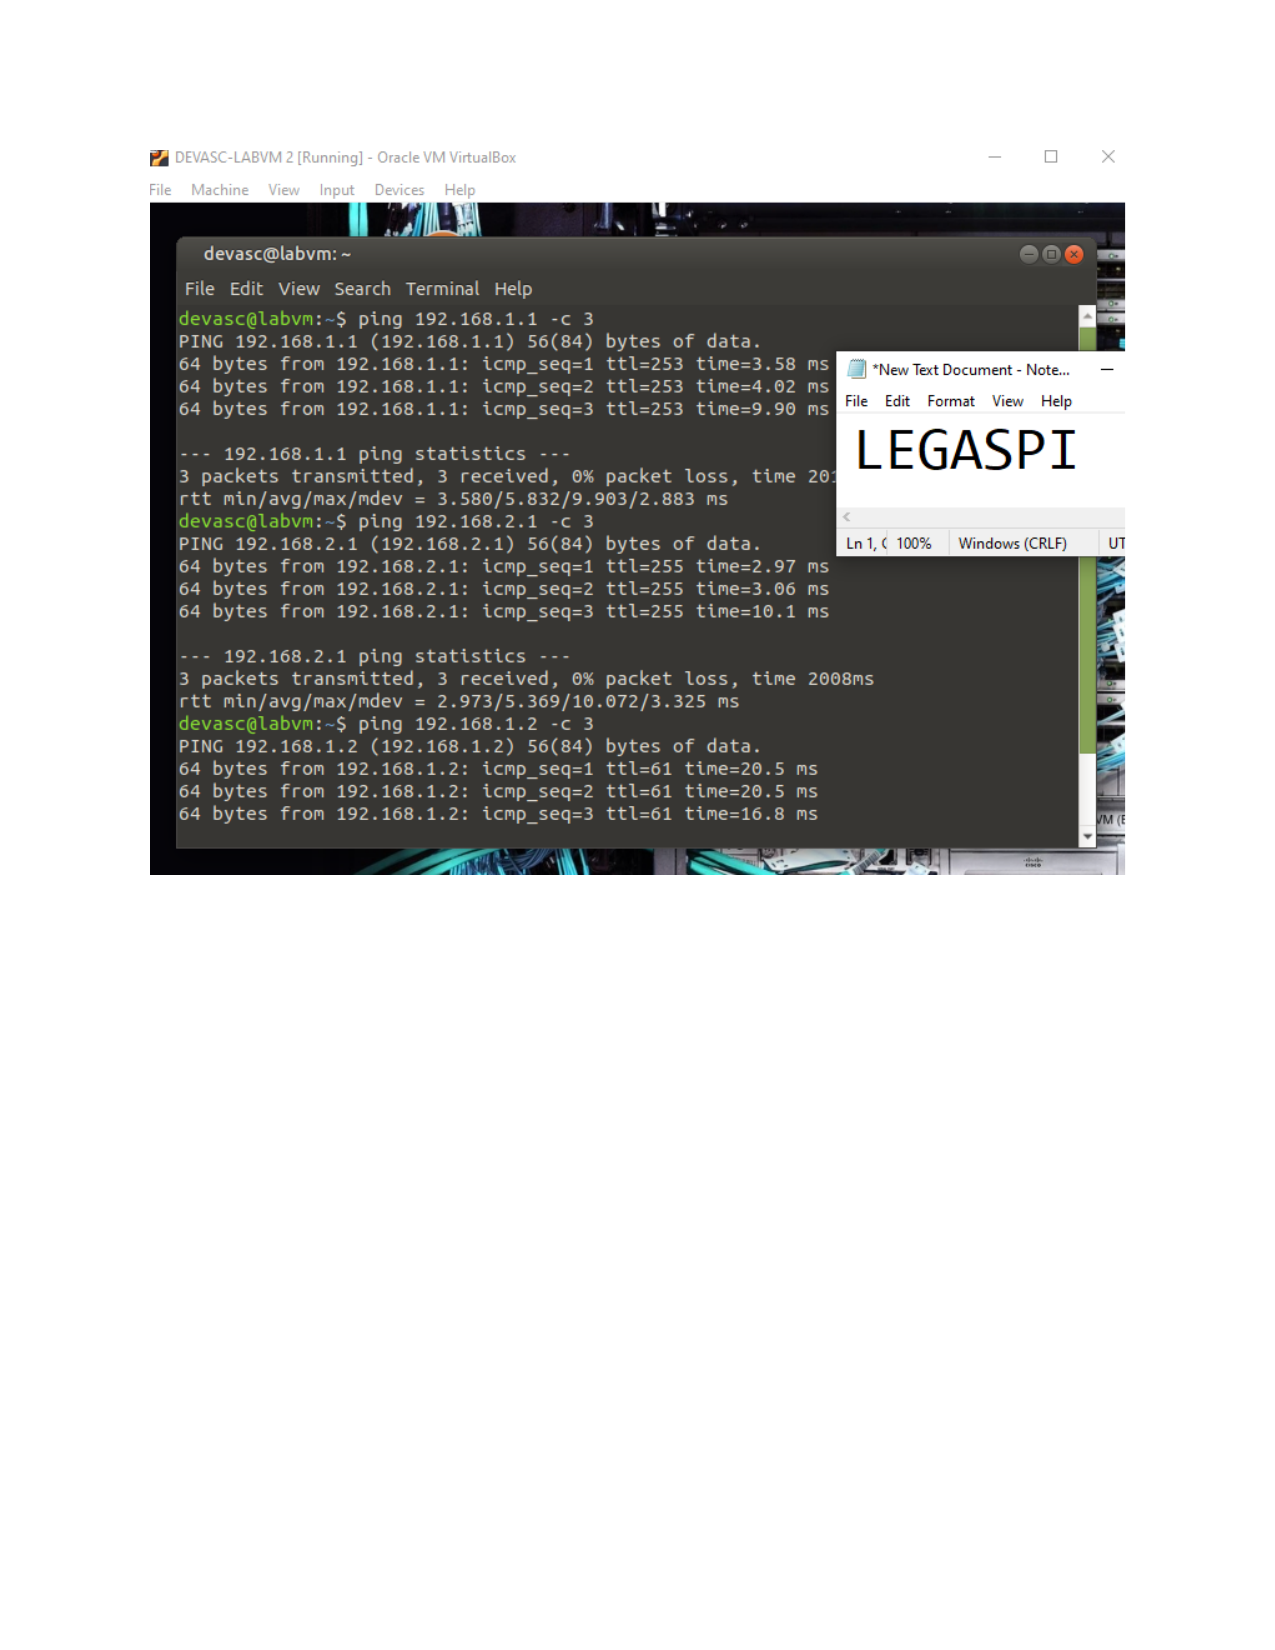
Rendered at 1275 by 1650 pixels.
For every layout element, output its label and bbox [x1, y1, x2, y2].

picture [150, 150, 1125, 875]
